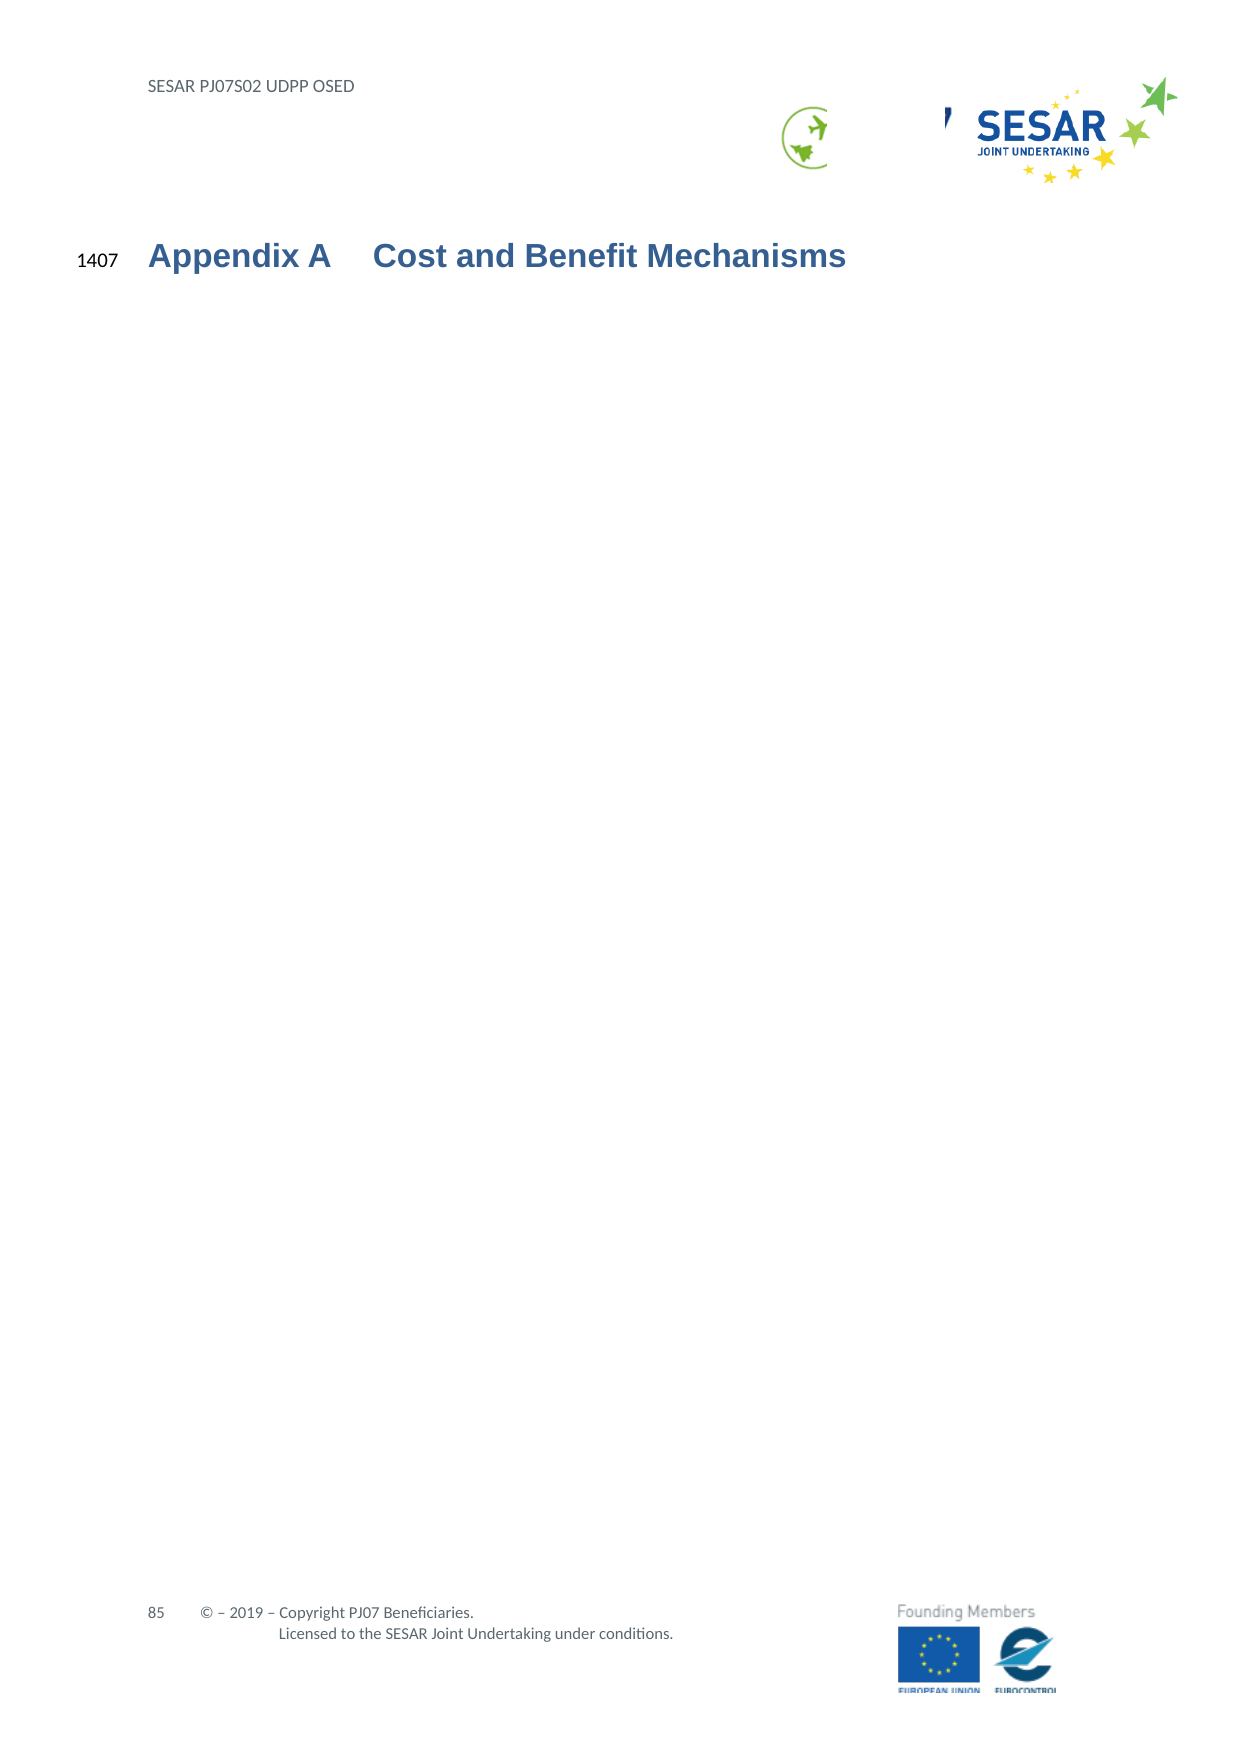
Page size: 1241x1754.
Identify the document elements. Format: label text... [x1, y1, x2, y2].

subtitle Cost and Benefit Mechanisms [148, 236, 1092, 274]
picture [767, 79, 958, 180]
